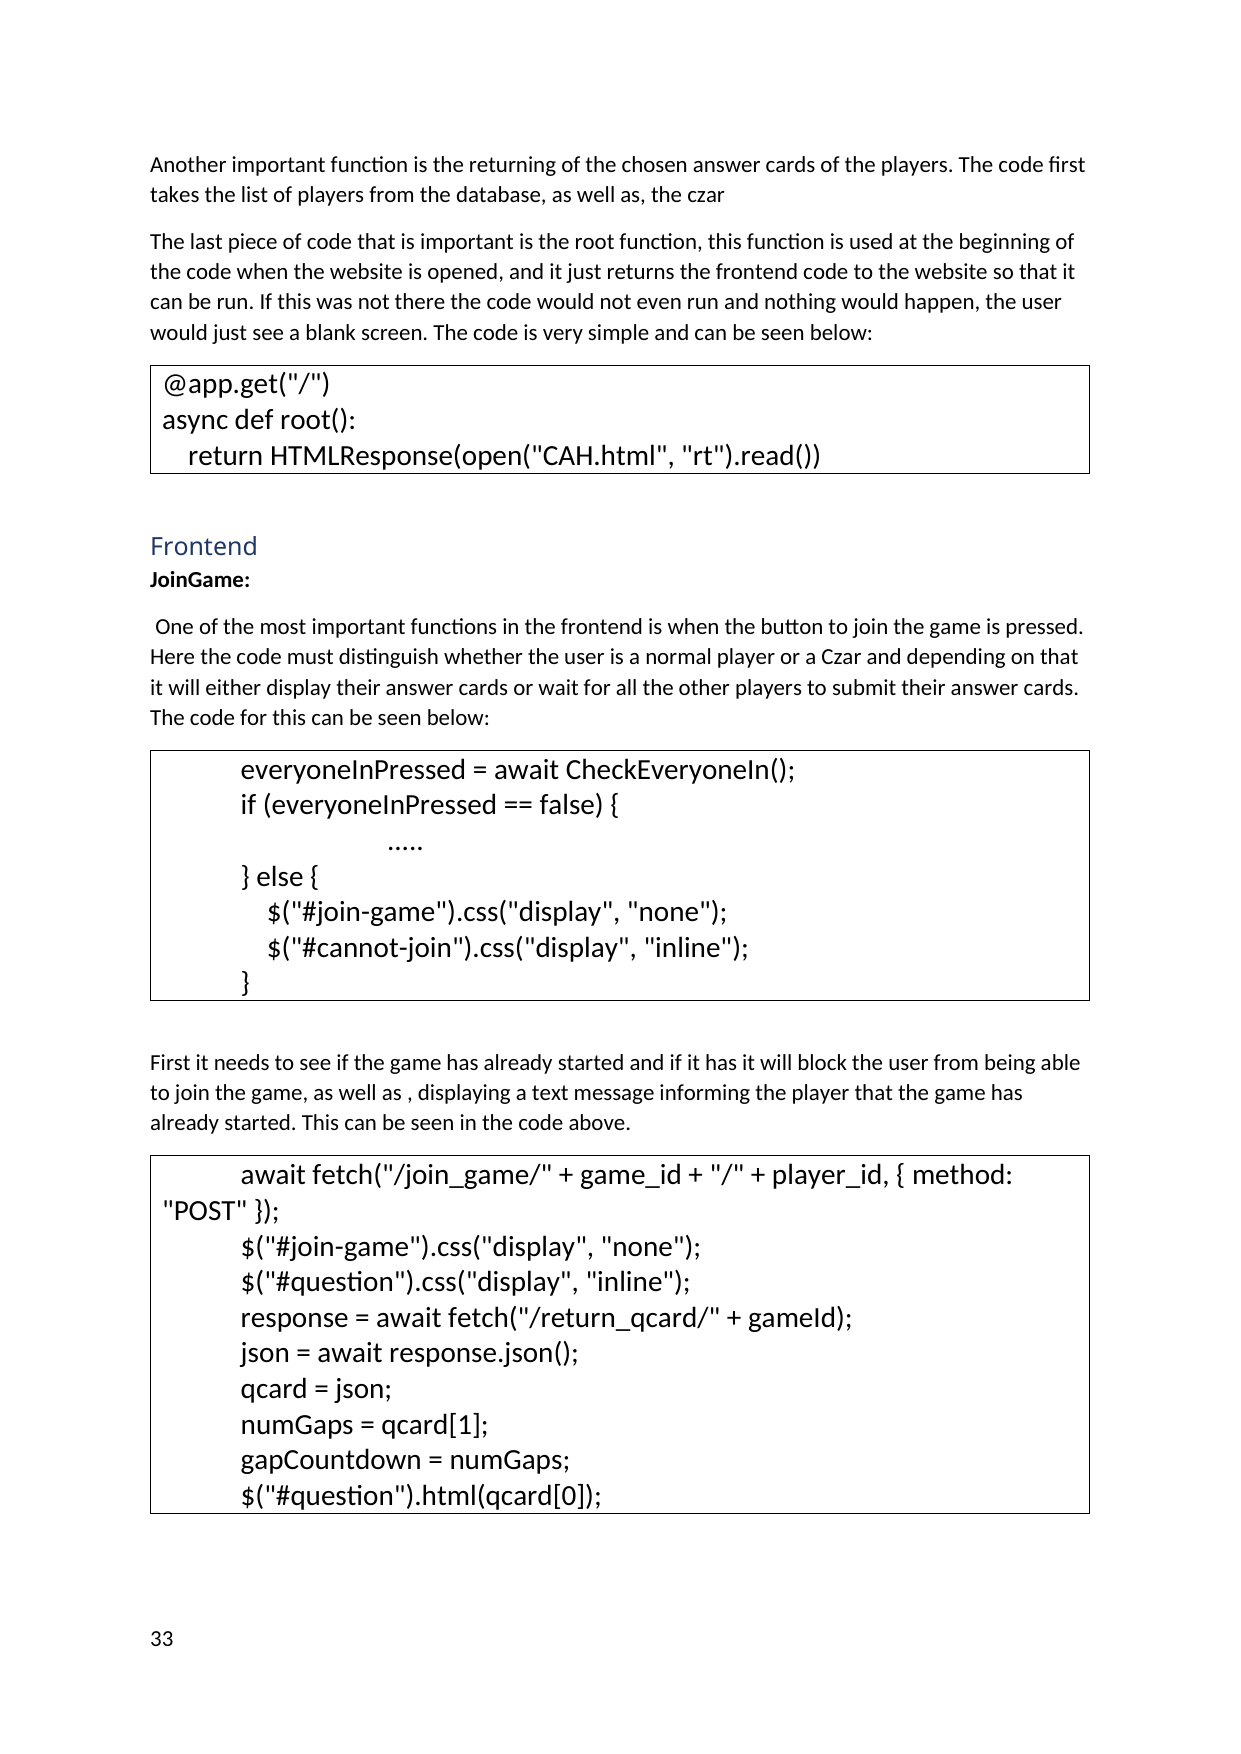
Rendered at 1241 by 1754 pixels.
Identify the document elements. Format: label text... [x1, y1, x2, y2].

table_header await fetch("/join_game/" + game_id + "/" + player_id, { method: "POST" }); $("#join-game").css("display", "none"); $("#question").css("display", "inline"); response = await fetch("/return_qcard/" + gameId); json = await response.json(); qcard = json; numGaps = qcard[1]; gapCountdown = numGaps; $("#question").html(qcard[0]); [151, 1156, 1089, 1513]
text The last piece of code that is important is the root function, this function is used at the beginning of the code when the website is opened, and it just returns the frontend code to the website so that it can be run. If this was not there the code would not even run and nothing would happen, the user would just see a blank screen. The code is very simple and can be seen below: [150, 227, 1090, 346]
table_header everyoneInPressed = await CheckEveryoneIn(); if (everyoneInPressed == false) { ..... } else { $("#join-game").css("display", "none"); $("#cannot-join").css("display", "inline"); } [151, 751, 1089, 1000]
text One of the most important functions in the frontend is when the button to join the game is pressed. Here the code must distinguish whether the user is a normal player or a Czar and depending on that it will either display their answer cards or wait for all the other players to submit their answer cards. The code for this can be seen below: [150, 612, 1090, 731]
text First it needs to see if the game has already started and if it has it will block the user from being able to join the game, as well as , displaying a text message informing the player that the game has already started. This can be seen in the code above. [150, 1048, 1090, 1137]
text JoinGame: [150, 565, 1090, 593]
subtitle Frontend [150, 529, 1090, 563]
table_header @app.get("/") async def root(): return HTMLResponse(open("CAH.html", "rt").read()) [151, 366, 1089, 472]
text Another important function is the returning of the chosen answer cards of the players. The code first takes the list of players from the database, as well as, the czar [150, 150, 1090, 208]
